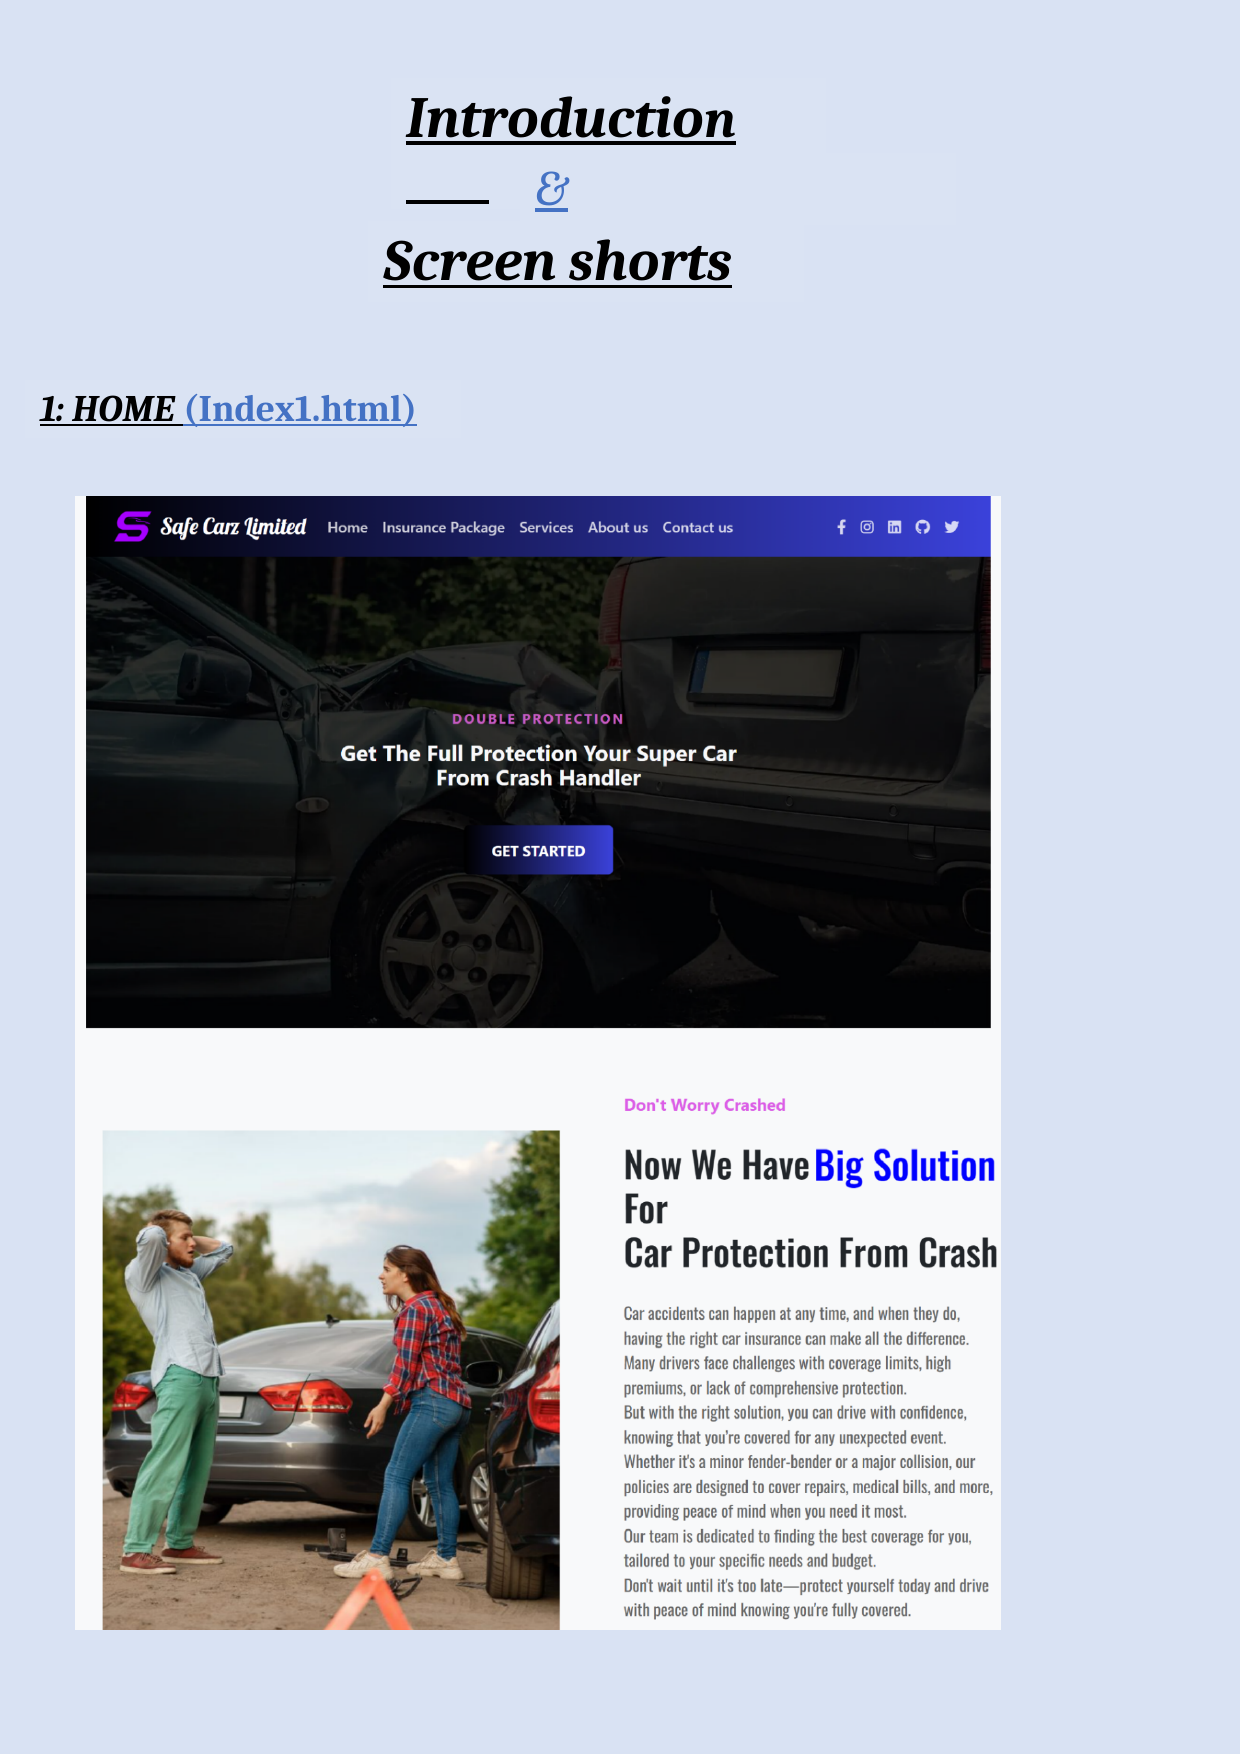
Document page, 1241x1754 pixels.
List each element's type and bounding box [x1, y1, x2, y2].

picture [75, 496, 1001, 1630]
